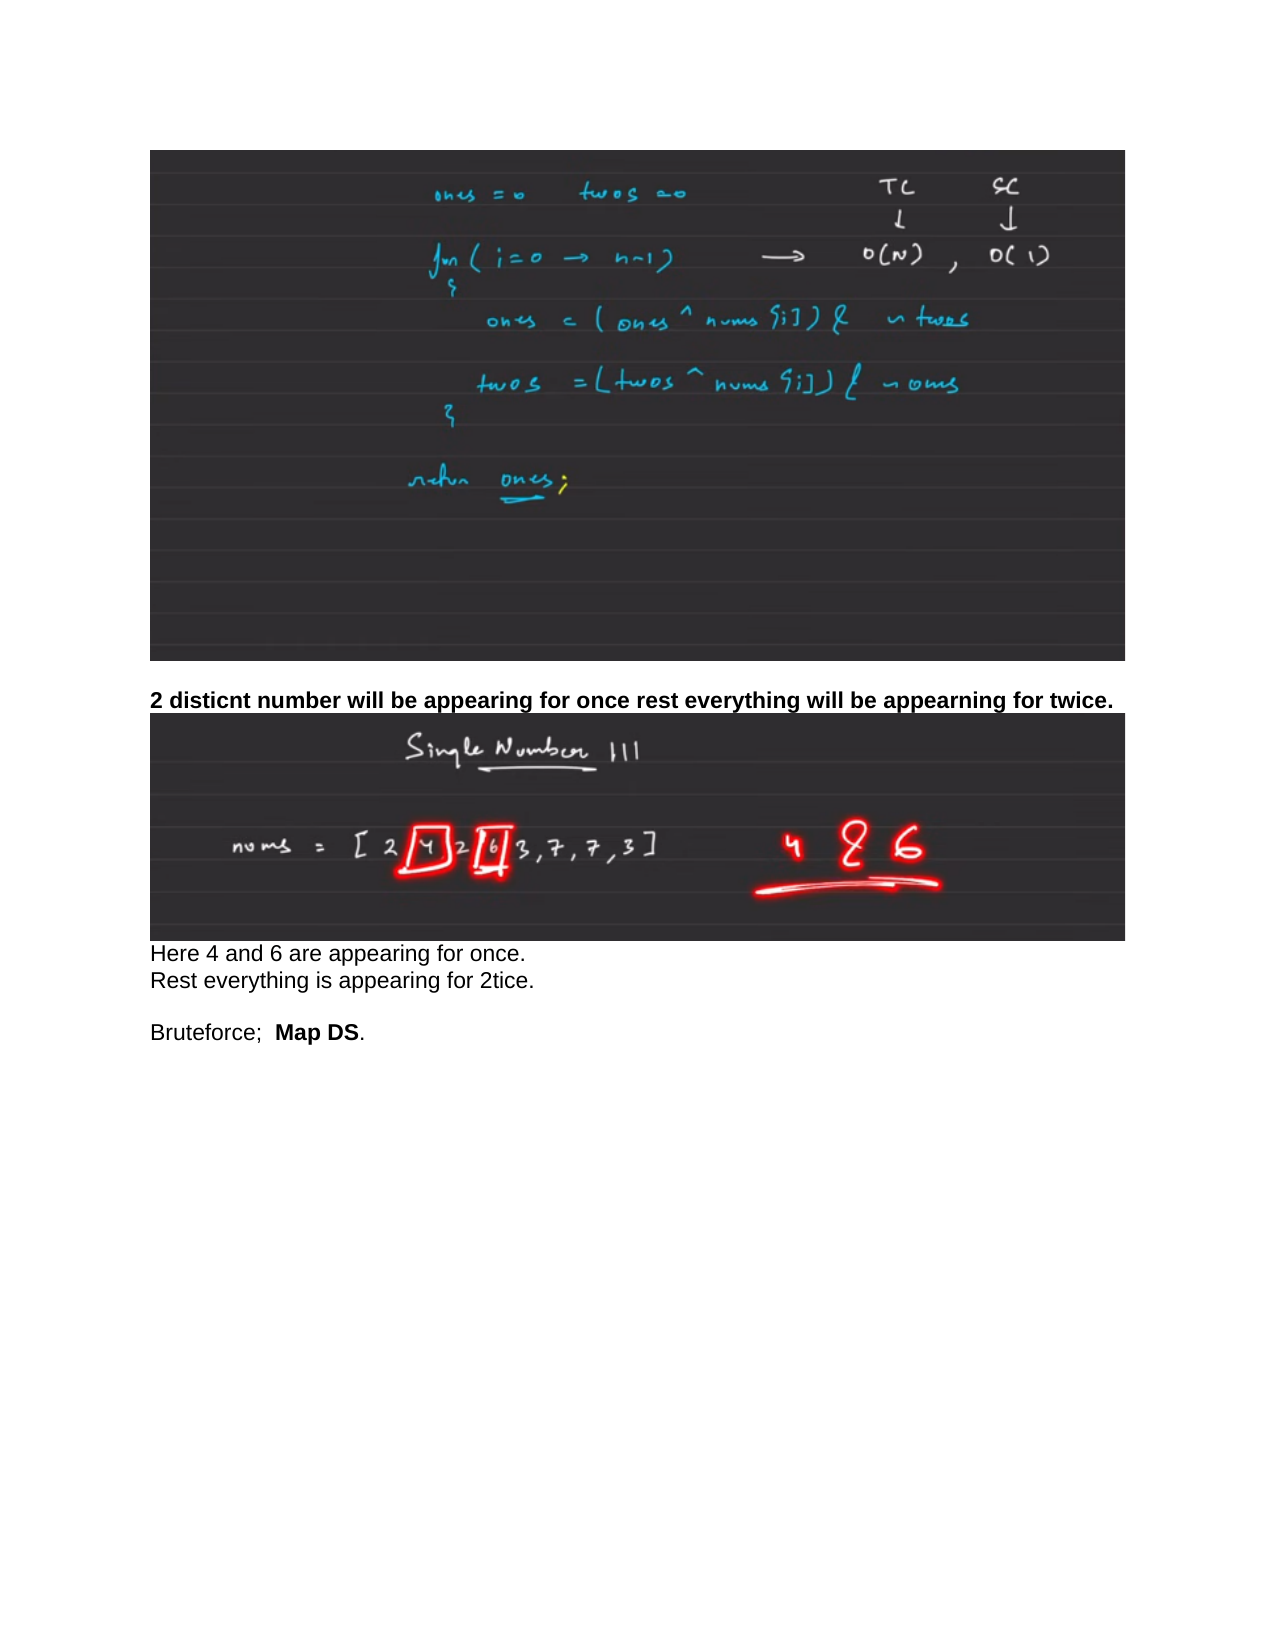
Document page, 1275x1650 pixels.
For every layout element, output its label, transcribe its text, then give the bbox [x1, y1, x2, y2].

text Rest everything is appearing for 2tice. [150, 967, 1125, 993]
picture [150, 713, 1125, 941]
text 2 disticnt number will be appearing for once rest everything will be appearning for twice. [150, 687, 1125, 713]
text Bruteforce; Map DS. [150, 1019, 1125, 1046]
text Here 4 and 6 are appearing for once. [150, 941, 1125, 967]
picture [150, 150, 1125, 661]
